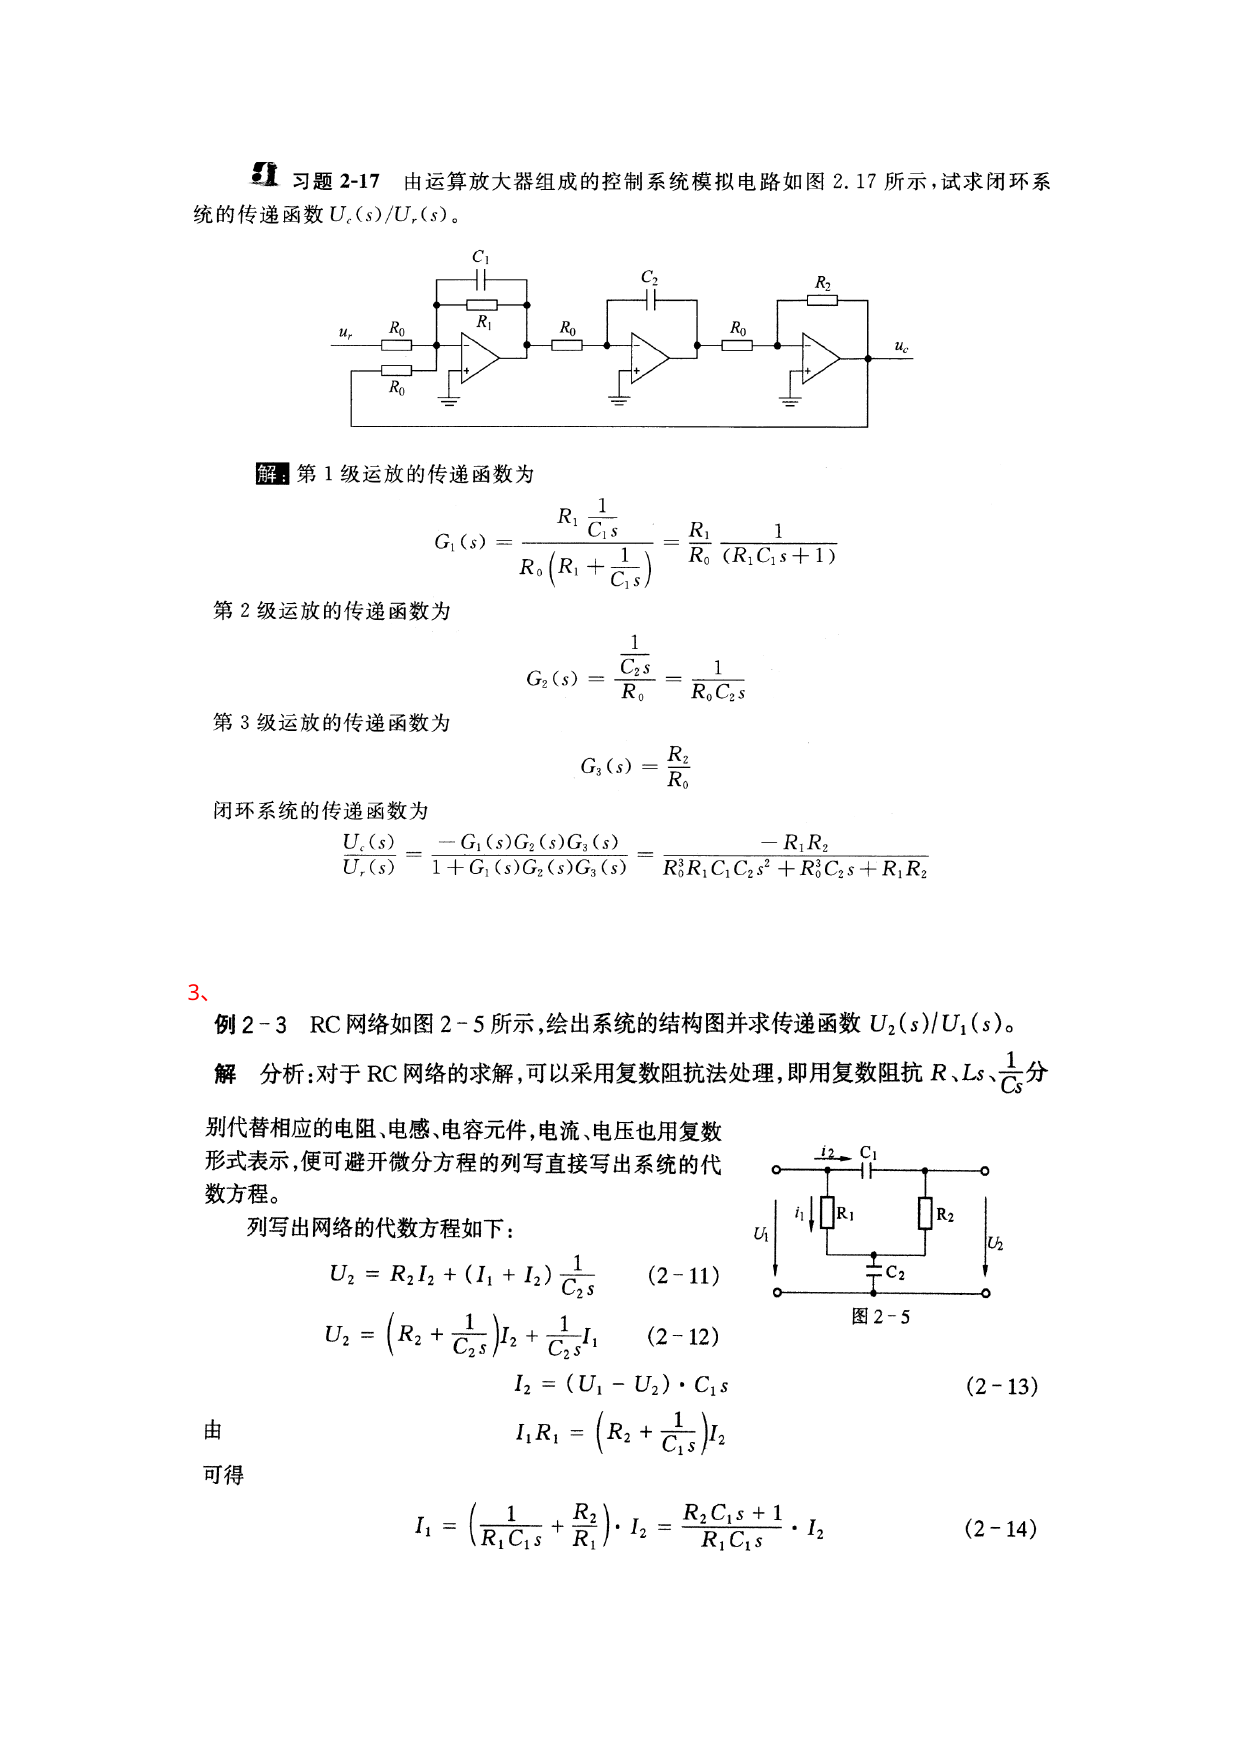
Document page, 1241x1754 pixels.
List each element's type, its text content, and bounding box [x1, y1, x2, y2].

picture [187, 454, 1053, 887]
picture [187, 162, 1053, 434]
picture [187, 1104, 1053, 1553]
picture [187, 1007, 1053, 1102]
text 3、 [187, 974, 1053, 1007]
